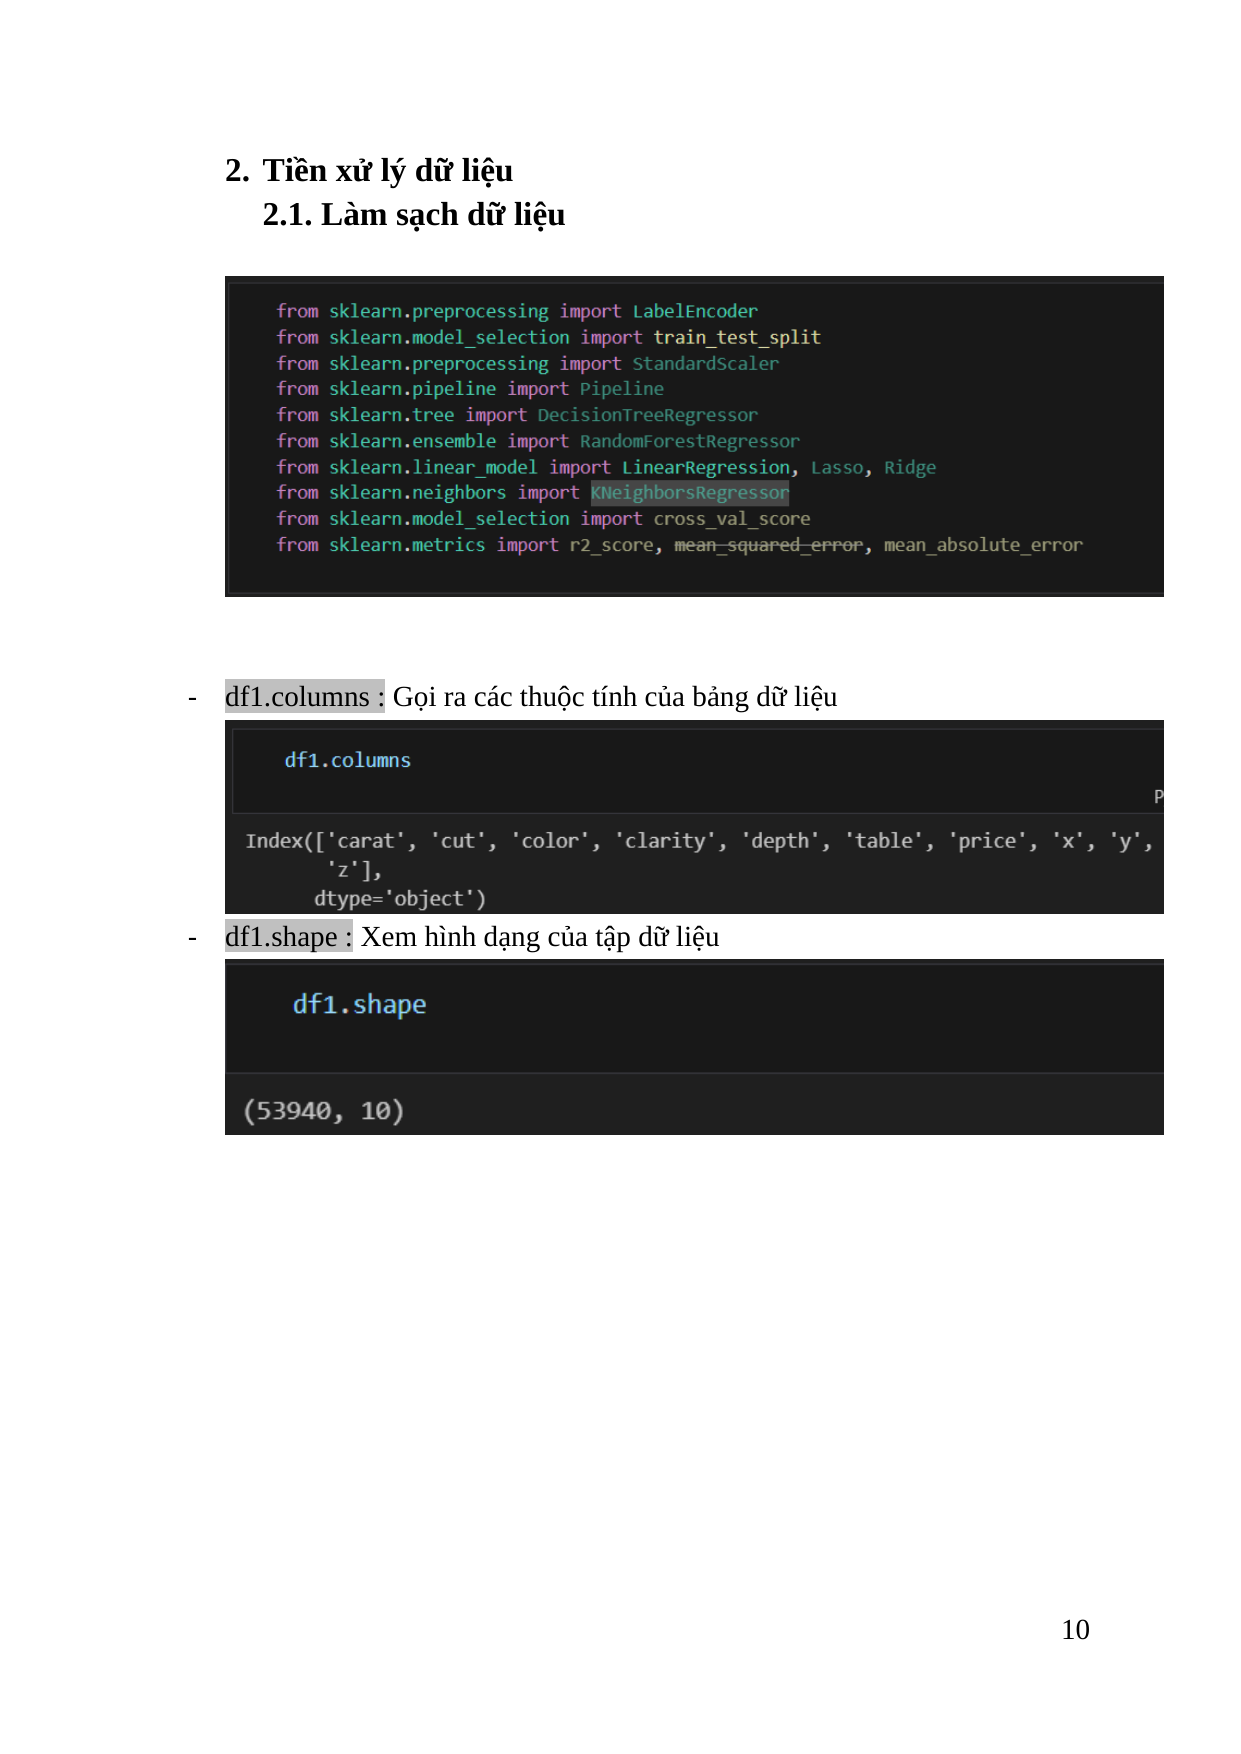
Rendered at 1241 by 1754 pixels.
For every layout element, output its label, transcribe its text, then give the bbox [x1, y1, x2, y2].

list 2.1. Làm sạch dữ liệu [262, 194, 1090, 232]
list df1.columns : Gọi ra các thuộc tính của bảng dữ liệu [187, 679, 1090, 715]
list df1.shape : Xem hình dạng của tập dữ liệu [187, 919, 1090, 954]
picture [225, 959, 1164, 1135]
picture [225, 276, 1164, 597]
list Tiền xử lý dữ liệu [225, 150, 1090, 188]
picture [225, 720, 1164, 914]
